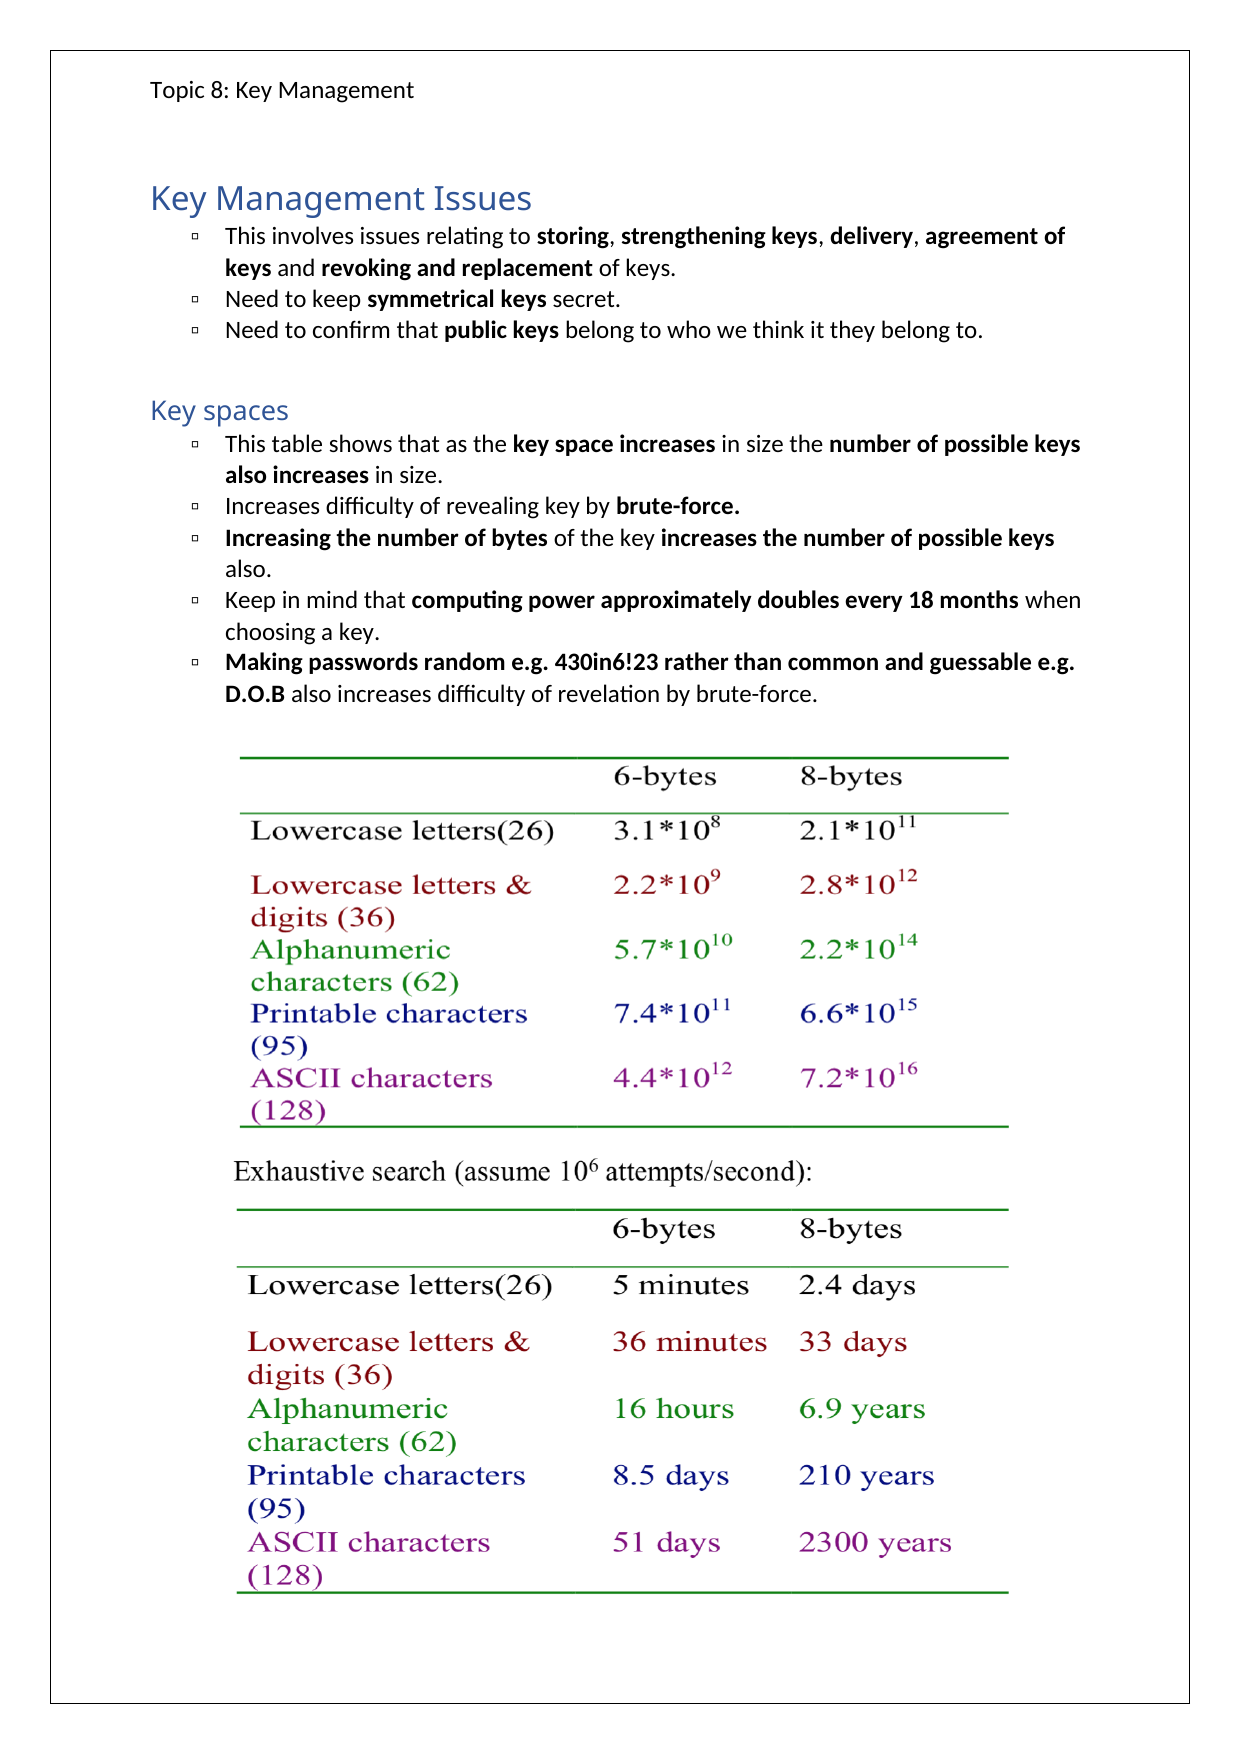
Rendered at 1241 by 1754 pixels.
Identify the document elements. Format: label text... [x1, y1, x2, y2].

subtitle Key Management Issues [150, 175, 1090, 220]
list This involves issues relating to storing, strengthening keys, delivery, agreement of keys and revoking and replacement of keys. [187, 220, 1090, 283]
list Increasing the number of bytes of the key increases the number of possible keys also. [187, 522, 1090, 584]
list Keep in mind that computing power approximately doubles every 18 months when choosing a key. [187, 584, 1090, 646]
list Need to keep symmetrical keys secret. [187, 283, 1090, 314]
list Making passwords random e.g. 430in6!23 rather than common and guessable e.g. D.O.B also increases difficulty of revelation by brute-force. [187, 646, 1090, 709]
picture [232, 1148, 1027, 1596]
picture [223, 740, 1027, 1147]
subtitle Key spaces [150, 391, 1090, 428]
list Increases difficulty of revealing key by brute-force. [187, 490, 1090, 522]
list Need to confirm that public keys belong to who we think it they belong to. [187, 314, 1090, 346]
list This table shows that as the key space increases in size the number of possible keys also increases in size. [187, 428, 1090, 490]
